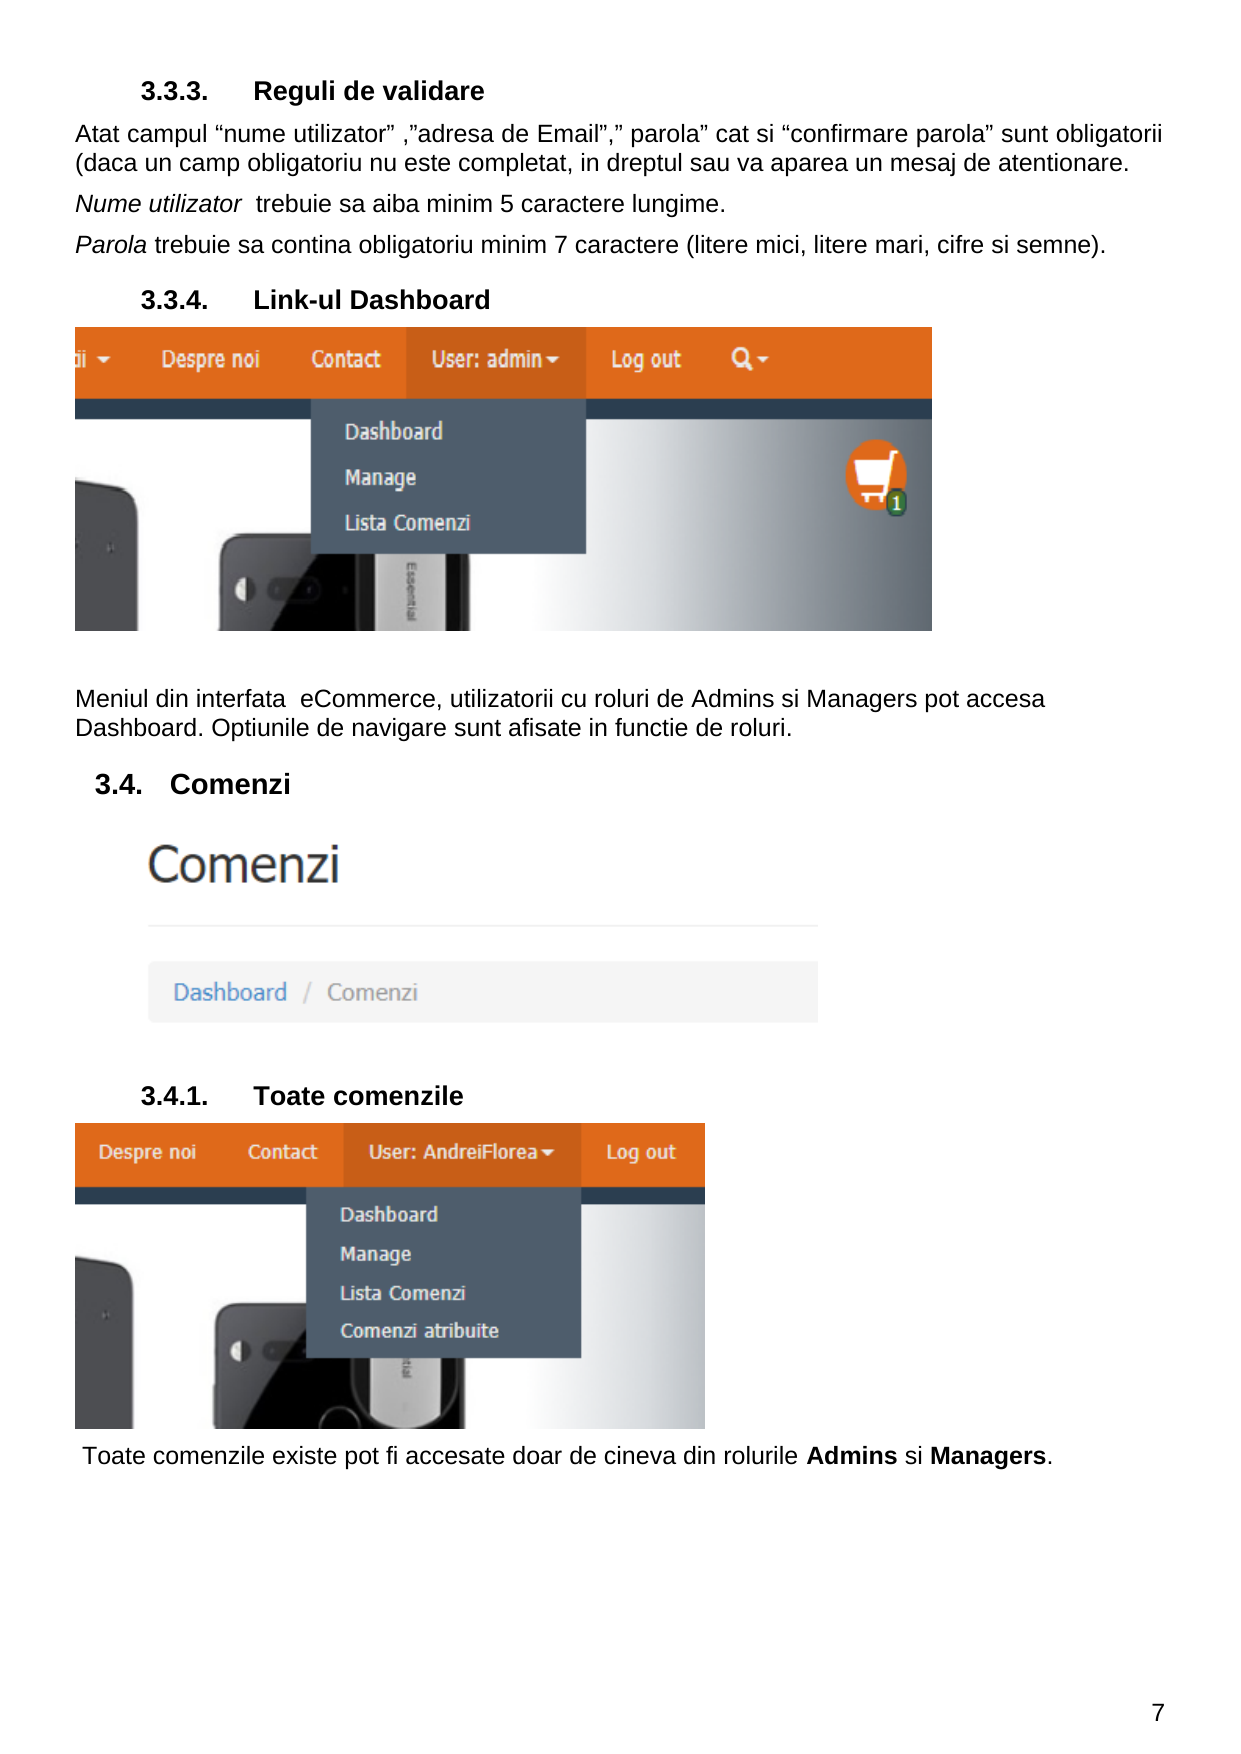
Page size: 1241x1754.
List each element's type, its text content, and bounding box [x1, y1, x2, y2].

subtitle Toate comenzile [141, 1080, 1165, 1112]
subtitle Reguli de validare [141, 75, 1165, 106]
picture [75, 327, 932, 631]
subtitle Comenzi [94, 767, 1165, 801]
text Toate comenzile existe pot fi accesate doar de cineva din rolurile Admins si Managers. [75, 1441, 1165, 1470]
picture [75, 812, 818, 1056]
text Nume utilizator trebuie sa aiba minim 5 caractere lungime. [75, 189, 1165, 217]
subtitle Link-ul Dashboard [141, 284, 1165, 315]
picture [75, 1123, 705, 1429]
text Parola trebuie sa contina obligatoriu minim 7 caractere (litere mici, litere mari, cifre si semne). [75, 230, 1165, 259]
text Atat campul “nume utilizator” ,”adresa de Email”,” parola” cat si “confirmare parola” sunt obligatorii (daca un camp obligatoriu nu este completat, in dreptul sau va aparea un mesaj de atentionare. [75, 119, 1165, 176]
text Meniul din interfata eCommerce, utilizatorii cu roluri de Admins si Managers pot accesa Dashboard. Optiunile de navigare sunt afisate in functie de roluri. [75, 684, 1165, 742]
